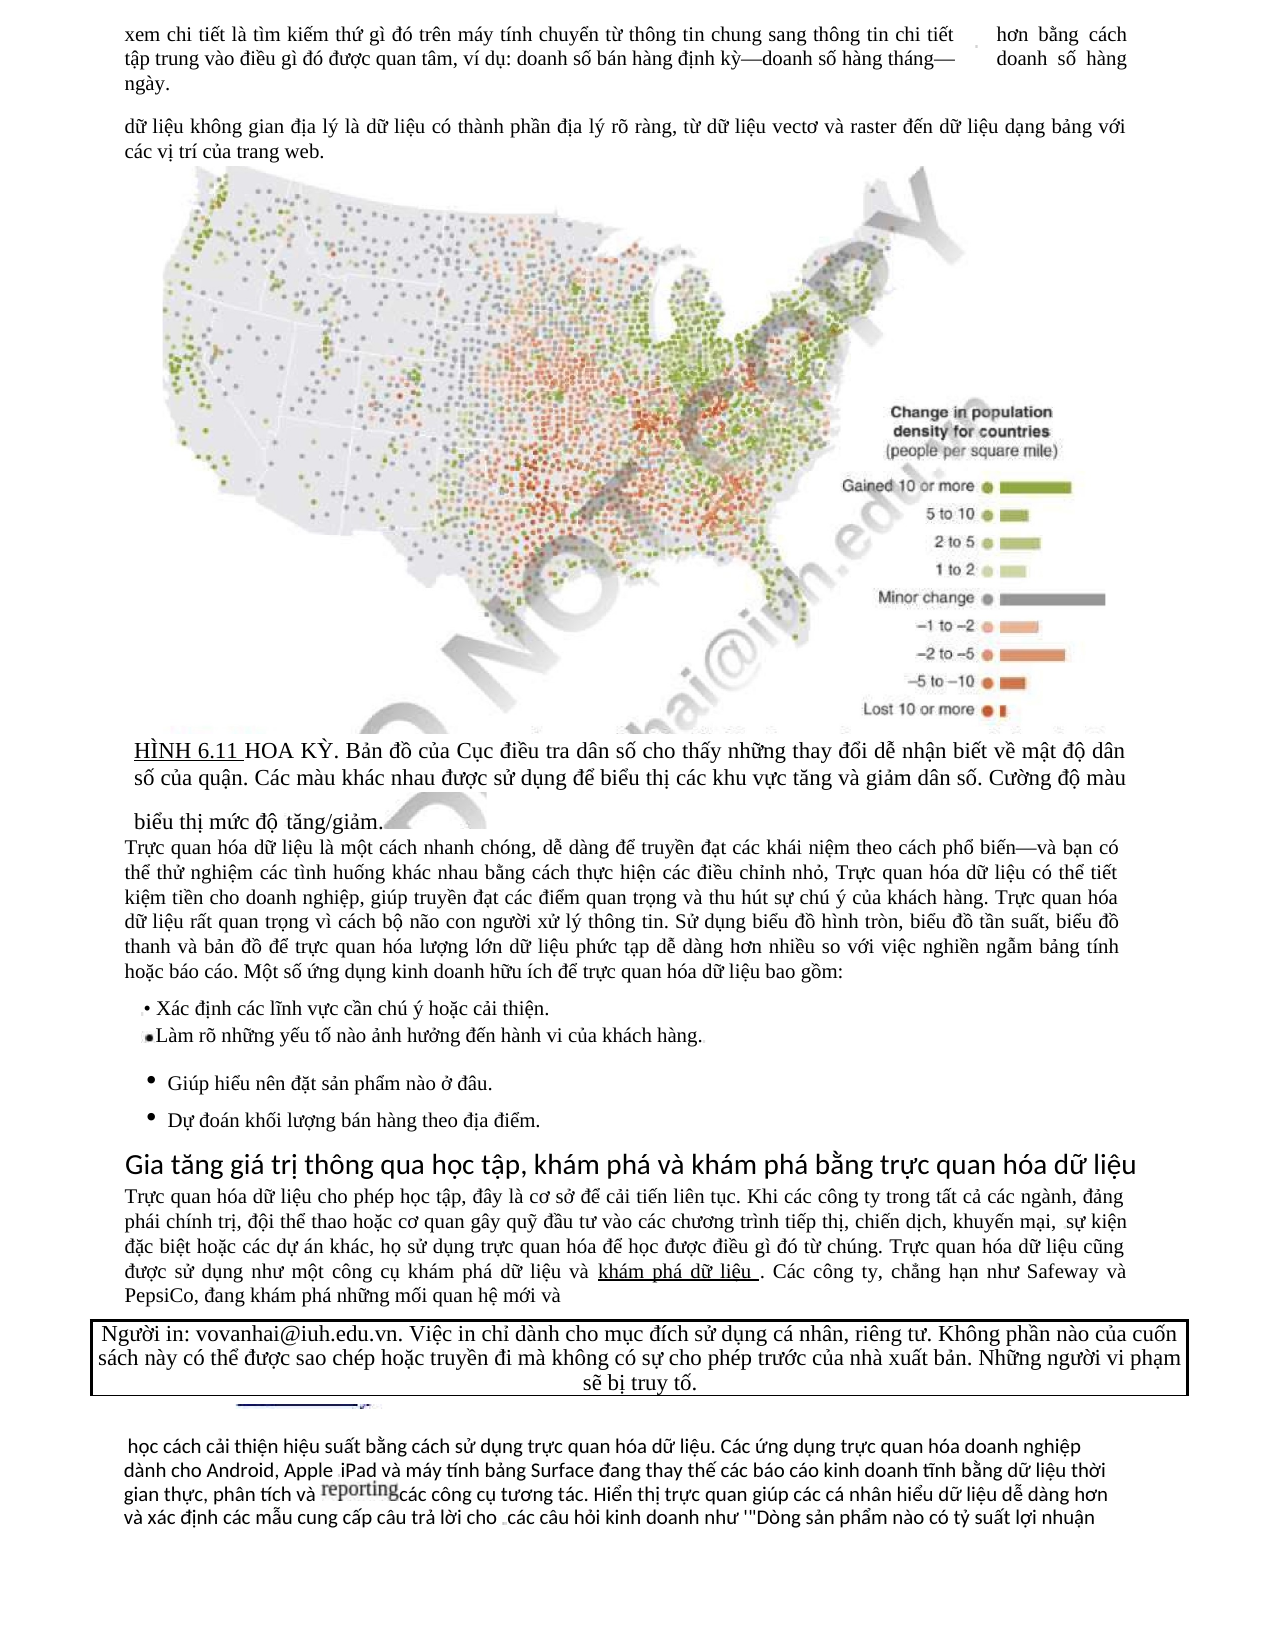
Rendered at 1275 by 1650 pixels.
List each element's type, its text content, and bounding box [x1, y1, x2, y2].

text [123, 1435, 1129, 1530]
picture [283, 813, 287, 829]
picture [320, 1480, 399, 1501]
picture [162, 166, 1106, 734]
text xem chi tiết là tìm kiếm thứ gì đó trên máy tính chuyển từ thông tin chung sang thông tin chi tiết hơn bằng cách tập trung vào điều gì đó được quan tâm, ví dụ: doanh số bán hàng định kỳ—doanh số hàng tháng—doanh số hàng ngày. [124, 21, 1127, 95]
picture [141, 1031, 156, 1043]
text Người in: vovanhai@iuh.edu.vn. Việc in chỉ dành cho mục đích sử dụng cá nhân, riêng tư. Không phần nào của cuốn sách này có thể được sao chép hoặc truyền đi mà không có sự cho phép trước của nhà xuất bản. Những người vi phạm sẽ bị truy tố. [93, 1322, 1186, 1395]
picture [235, 1404, 383, 1409]
text dữ liệu không gian địa lý là dữ liệu có thành phần địa lý rõ ràng, từ dữ liệu vectơ và raster đến dữ liệu dạng bảng với các vị trí của trang web. [124, 114, 1127, 163]
list Giúp hiểu nên đặt sản phẩm nào ở đâu. [146, 1061, 1127, 1097]
text • Xác định các lĩnh vực cần chú ý hoặc cải thiện. [141, 996, 1127, 1022]
text Trực quan hóa dữ liệu là một cách nhanh chóng, dễ dàng để truyền đạt các khái niệm theo cách phổ biến—và bạn có thể thử nghiệm các tình huống khác nhau bằng cách thực hiện các điều chỉnh nhỏ, Trực quan hóa dữ liệu có thể tiết kiệm tiền cho doanh nghiệp, giúp truyền đạt các điểm quan trọng và thu hút sự chú ý của khách hàng. Trực quan hóa dữ liệu rất quan trọng vì cách bộ não con người xử lý thông tin. Sử dụng biểu đồ hình tròn, biểu đồ tần suất, biểu đồ thanh và bản đồ để trực quan hóa lượng lớn dữ liệu phức tạp dễ dàng hơn nhiều so với việc nghiền ngẫm bảng tính hoặc báo cáo. Một số ứng dụng kinh doanh hữu ích để trực quan hóa dữ liệu bao gồm: [124, 835, 1121, 983]
text HÌNH 6.11 HOA KỲ. Bản đồ của Cục điều tra dân số cho thấy những thay đổi dễ nhận biết về mật độ dân số của quận. Các màu khác nhau được sử dụng để biểu thị các khu vực tăng và giảm dân số. Cường độ màu biểu thị mức độ tăng/giảm. [134, 737, 1127, 834]
subtitle Gia tăng giá trị thông qua học tập, khám phá và khám phá bằng trực quan hóa dữ liệu [125, 1146, 1184, 1181]
text Trực quan hóa dữ liệu cho phép học tập, đây là cơ sở để cải tiến liên tục. Khi các công ty trong tất cả các ngành, đảng phái chính trị, đội thể thao hoặc cơ quan gây quỹ đầu tư vào các chương trình tiếp thị, chiến dịch, khuyến mại, sự kiện đặc biệt hoặc các dự án khác, họ sử dụng trực quan hóa để học được điều gì đó từ chúng. Trực quan hóa dữ liệu cũng được sử dụng như một công cụ khám phá dữ liệu và khám phá dữ liệu . Các công ty, chẳng hạn như Safeway và PepsiCo, đang khám phá những mối quan hệ mới và [124, 1184, 1127, 1307]
text Làm rõ những yếu tố nào ảnh hưởng đến hành vi của khách hàng. [141, 1023, 1127, 1049]
picture [383, 792, 487, 829]
list Dự đoán khối lượng bán hàng theo địa điểm. [146, 1099, 1127, 1134]
